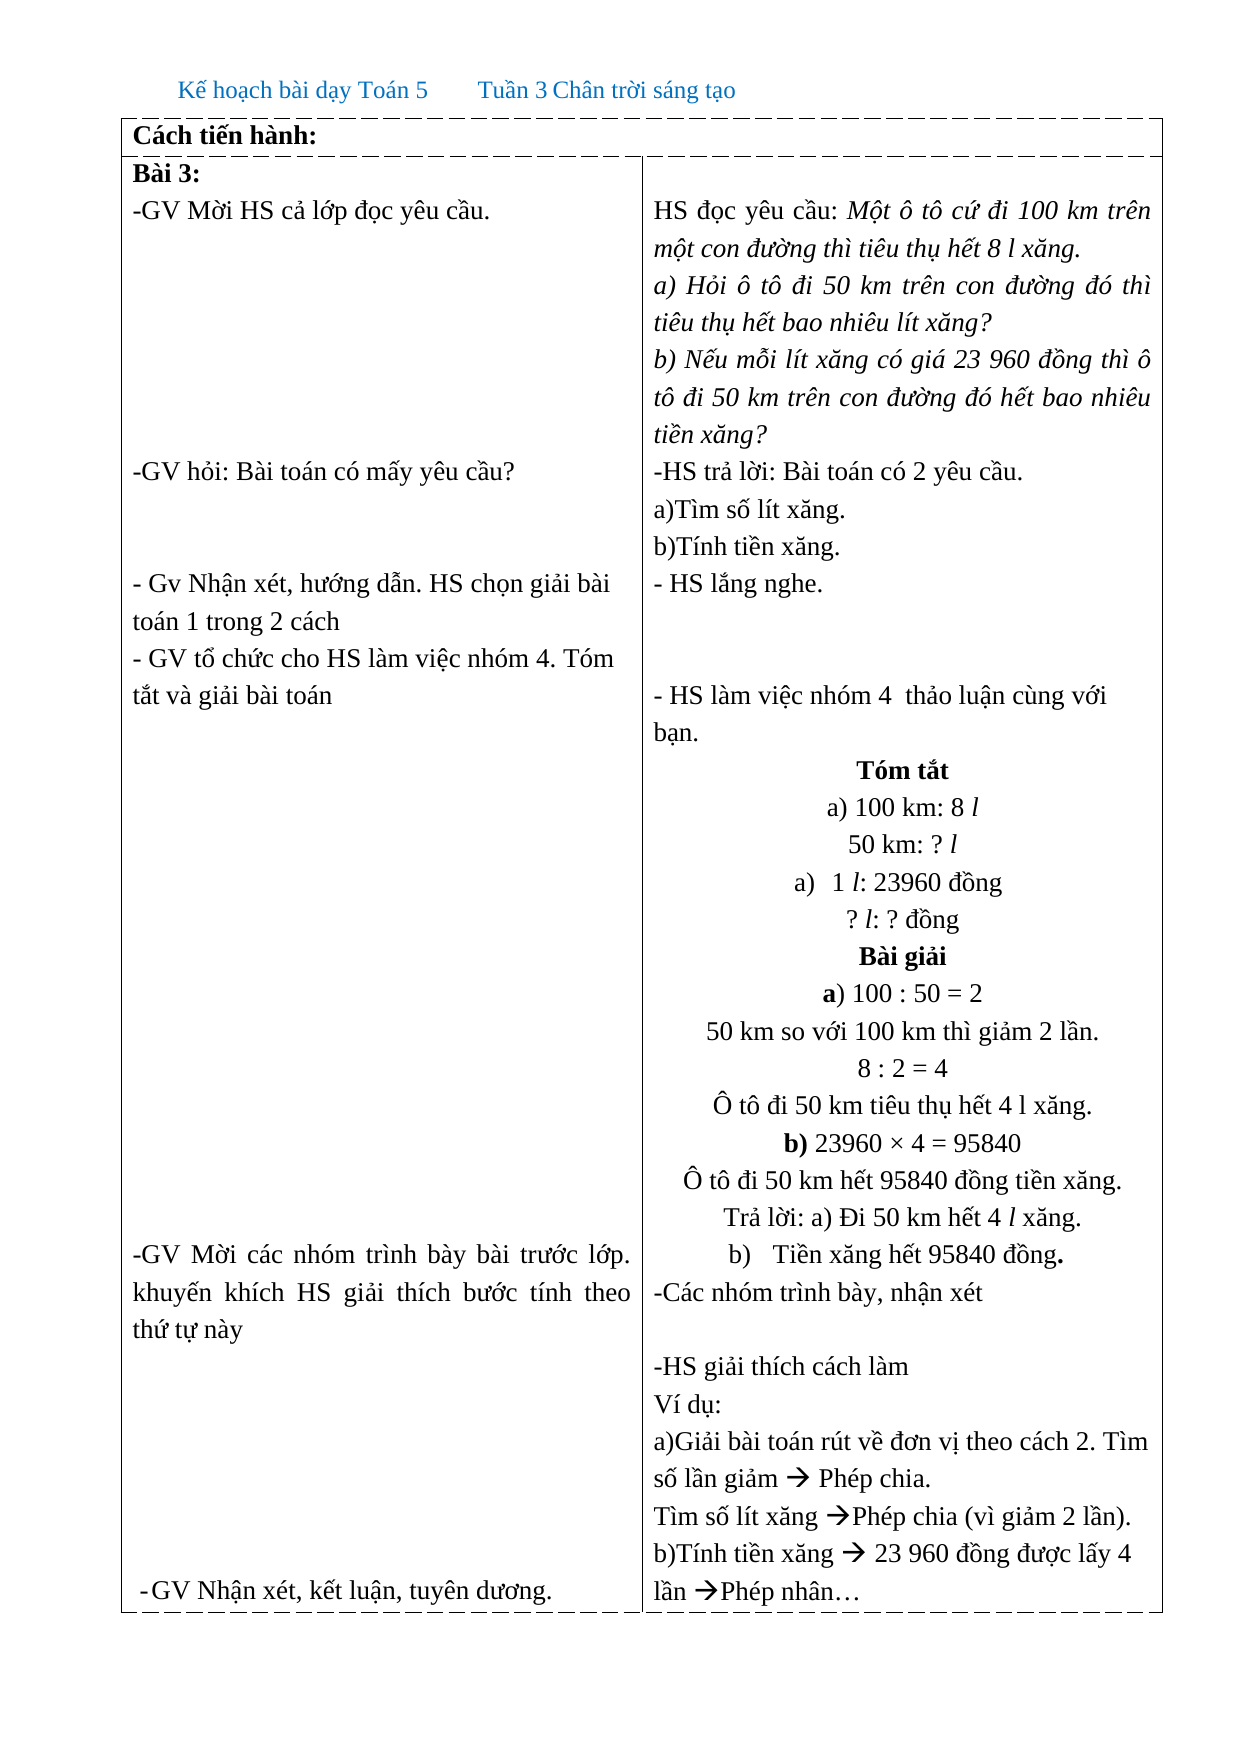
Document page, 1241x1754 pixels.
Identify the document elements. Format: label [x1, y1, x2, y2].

table_cell [643, 156, 1162, 1612]
table_cell [122, 118, 1162, 156]
table_cell [122, 156, 642, 1612]
